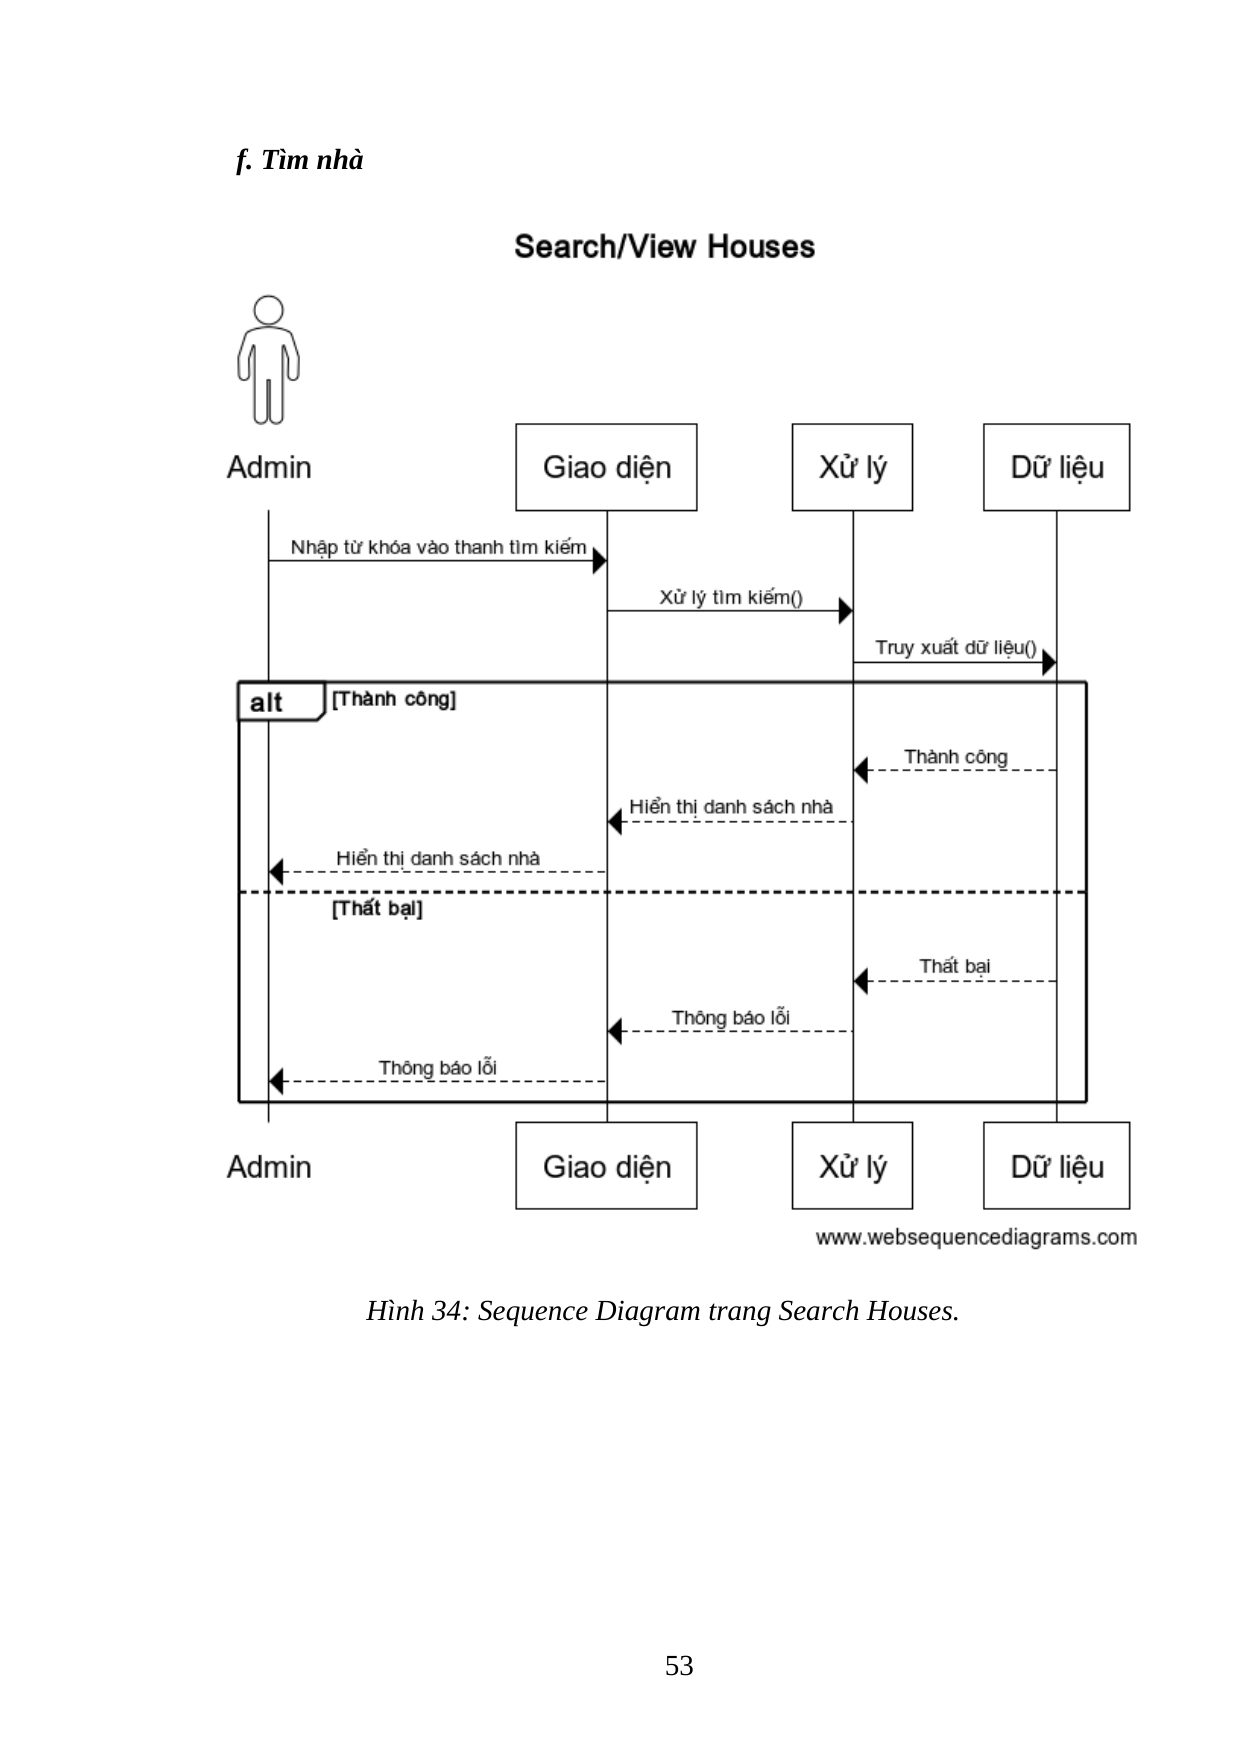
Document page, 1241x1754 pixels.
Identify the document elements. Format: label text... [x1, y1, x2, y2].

text Tìm nhà [177, 142, 1152, 175]
picture [177, 208, 1152, 1260]
